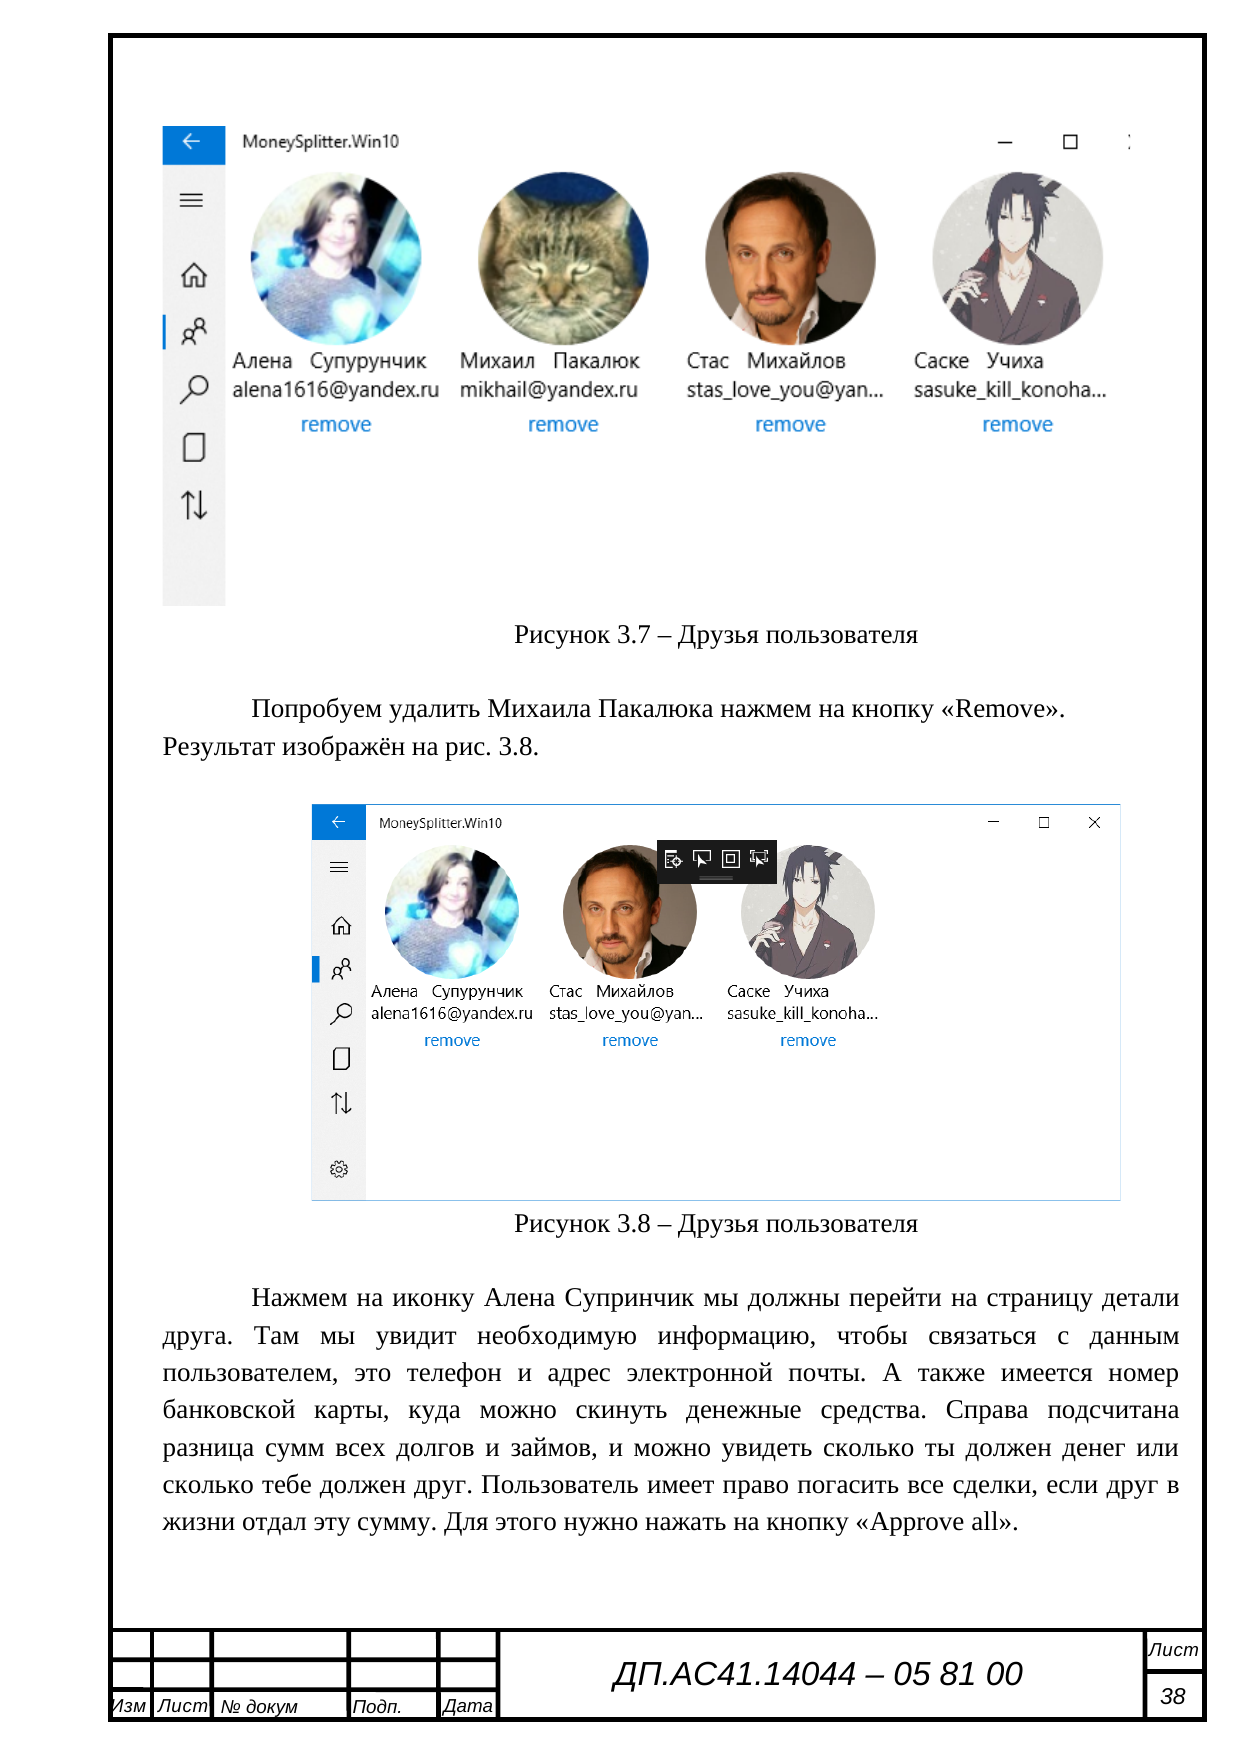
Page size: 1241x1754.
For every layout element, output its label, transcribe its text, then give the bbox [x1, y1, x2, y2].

text Рисунок 3.8 – Друзья пользователя [162, 1207, 1181, 1238]
text Нажмем на иконку Алена Супринчик мы должны перейти на страницу детали друга. Там мы увидит необходимую информацию, чтобы связаться с данным пользователем, это телефон и адрес электронной почты. А также имеется номер банковской карты, куда можно скинуть денежные средства. Справа подсчитана разница сумм всех долгов и займов, и можно увидеть сколько ты должен денег или сколько тебе должен друг. Пользователь имеет право погасить все сделки, если друг в жизни отдал эту сумму. Для этого нужно нажать на кнопку «Approve all». [162, 1281, 1181, 1536]
picture [162, 126, 1131, 606]
text Попробуем удалить Михаила Пакалюка нажмем на кнопку «Remove». Результат изображён на рис. 3.8. [162, 692, 1181, 761]
picture [311, 804, 1121, 1201]
